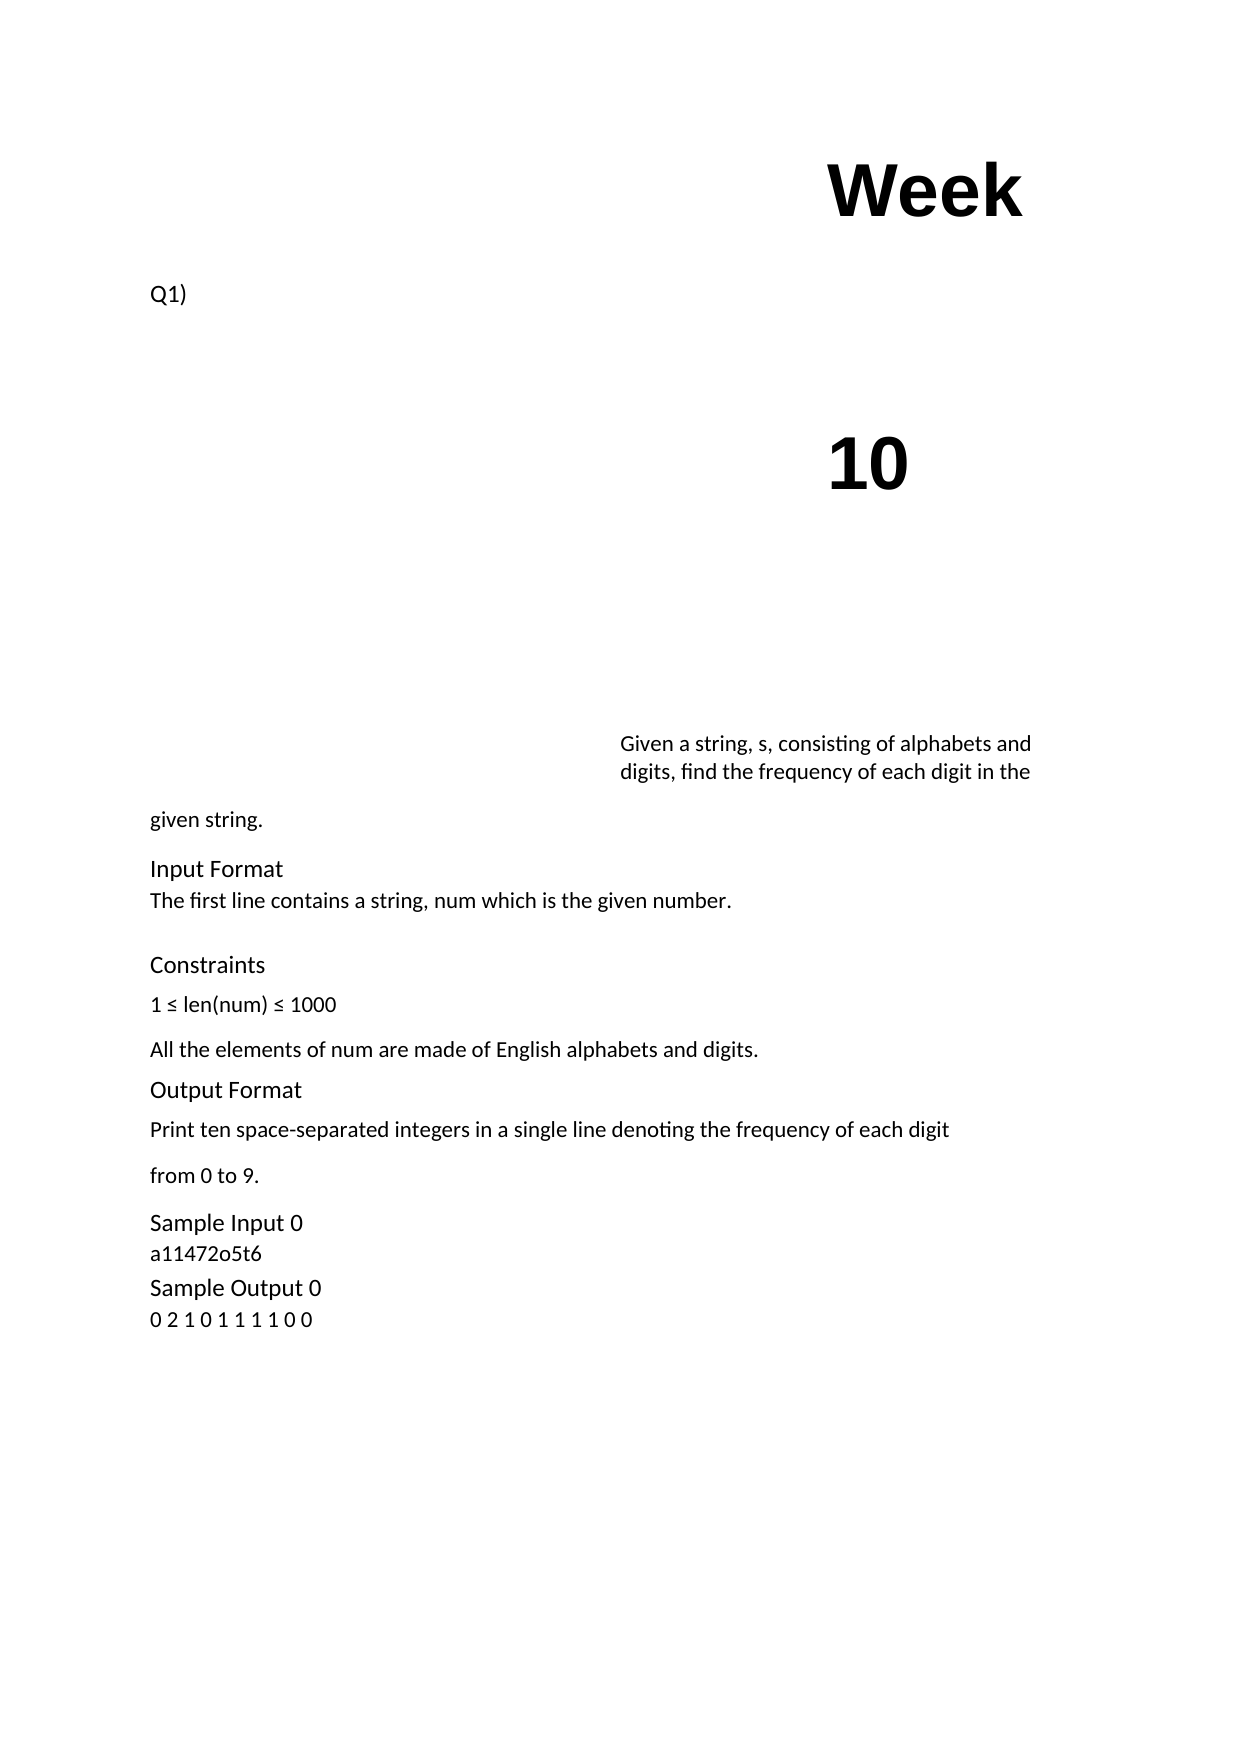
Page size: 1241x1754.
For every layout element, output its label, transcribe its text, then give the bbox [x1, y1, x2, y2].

text Q1) [150, 278, 620, 308]
text 0 2 1 0 1 1 1 1 0 0 [150, 1305, 1093, 1333]
text given string. [150, 805, 1093, 833]
text Print ten space-separated integers in a single line denoting the frequency of each digit from 0 to 9. [150, 1115, 990, 1189]
text Given a string, s, consisting of alphabets and digits, find the frequency of each digit in the [620, 729, 1093, 785]
text 1 ≤ len(num) ≤ 1000 [150, 990, 1093, 1018]
text Sample Input 0 [150, 1208, 1093, 1237]
text All the elements of num are made of English alphabets and digits. [150, 1035, 1093, 1063]
text Sample Output 0 [150, 1272, 1093, 1302]
text Week 10 [827, 146, 1093, 505]
text a11472o5t6 [150, 1239, 1093, 1267]
text Input Format [150, 853, 1093, 883]
text The first line contains a string, num which is the given number. [150, 886, 1093, 914]
text Output Format [150, 1074, 1093, 1104]
text Constraints [150, 949, 1093, 979]
